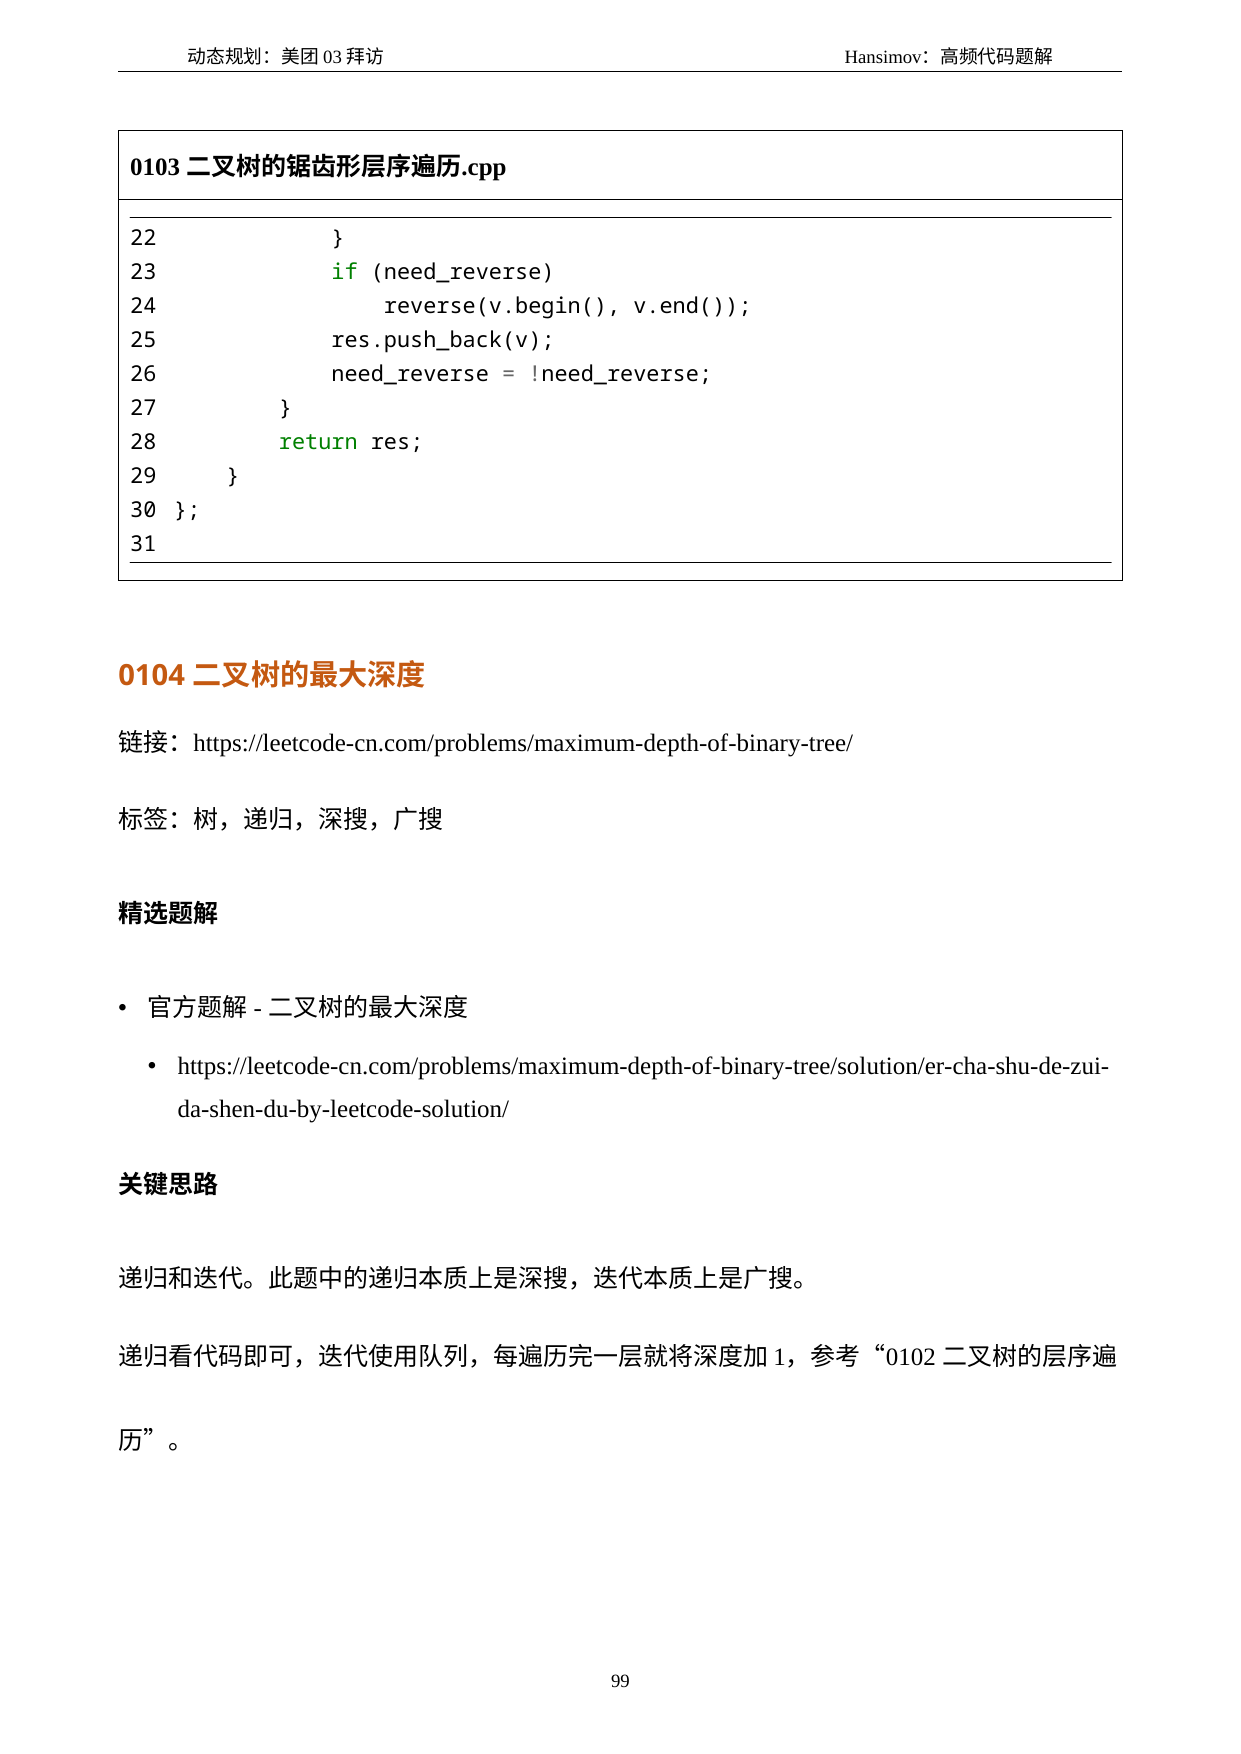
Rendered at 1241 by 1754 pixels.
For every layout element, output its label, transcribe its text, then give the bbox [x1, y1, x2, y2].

text 官方题解 - 二叉树的最大深度 [118, 972, 1122, 1039]
subtitle 关键思路 [118, 1149, 1097, 1217]
table_header 0103 二叉树的锯齿形层序遍历.cpp [119, 131, 1122, 199]
subtitle 0104 二叉树的最大深度 [118, 639, 1097, 707]
text 递归和迭代。此题中的递归本质上是深搜，迭代本质上是广搜。 [118, 1243, 1122, 1311]
text https://leetcode-cn.com/problems/maximum-depth-of-binary-tree/solution/er-cha-shu-de-zui-da-shen-du-by-leetcode-solution/ [148, 1049, 1122, 1125]
text 链接：https://leetcode-cn.com/problems/maximum-depth-of-binary-tree/ [118, 707, 1122, 775]
text 递归看代码即可，迭代使用队列，每遍历完一层就将深度加1，参考“0102 二叉树的层序遍历”。 [118, 1320, 1122, 1473]
subtitle 精选题解 [118, 878, 1097, 946]
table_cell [119, 200, 1122, 580]
text 标签：树，递归，深搜，广搜 [118, 784, 1122, 852]
